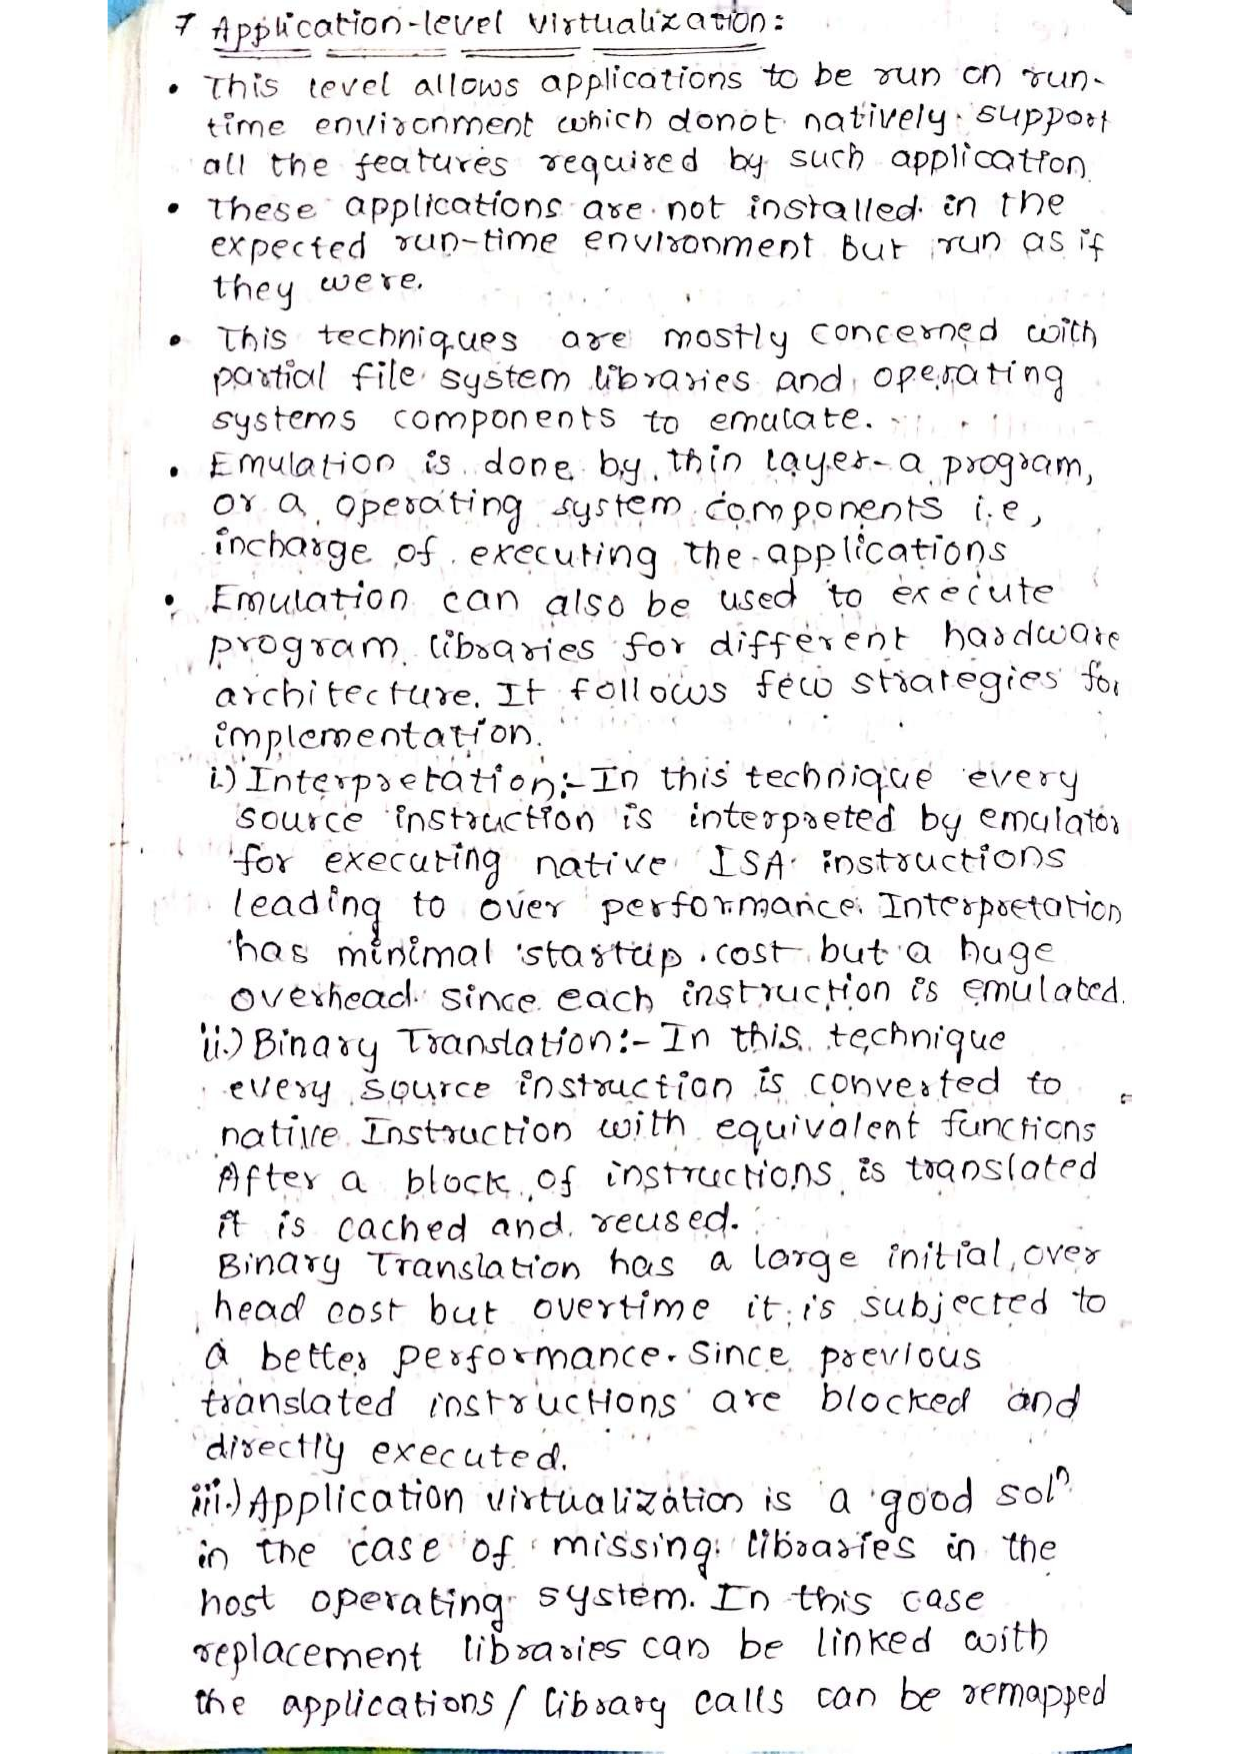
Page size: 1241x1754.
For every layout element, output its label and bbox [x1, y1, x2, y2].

picture [107, 0, 1132, 1754]
